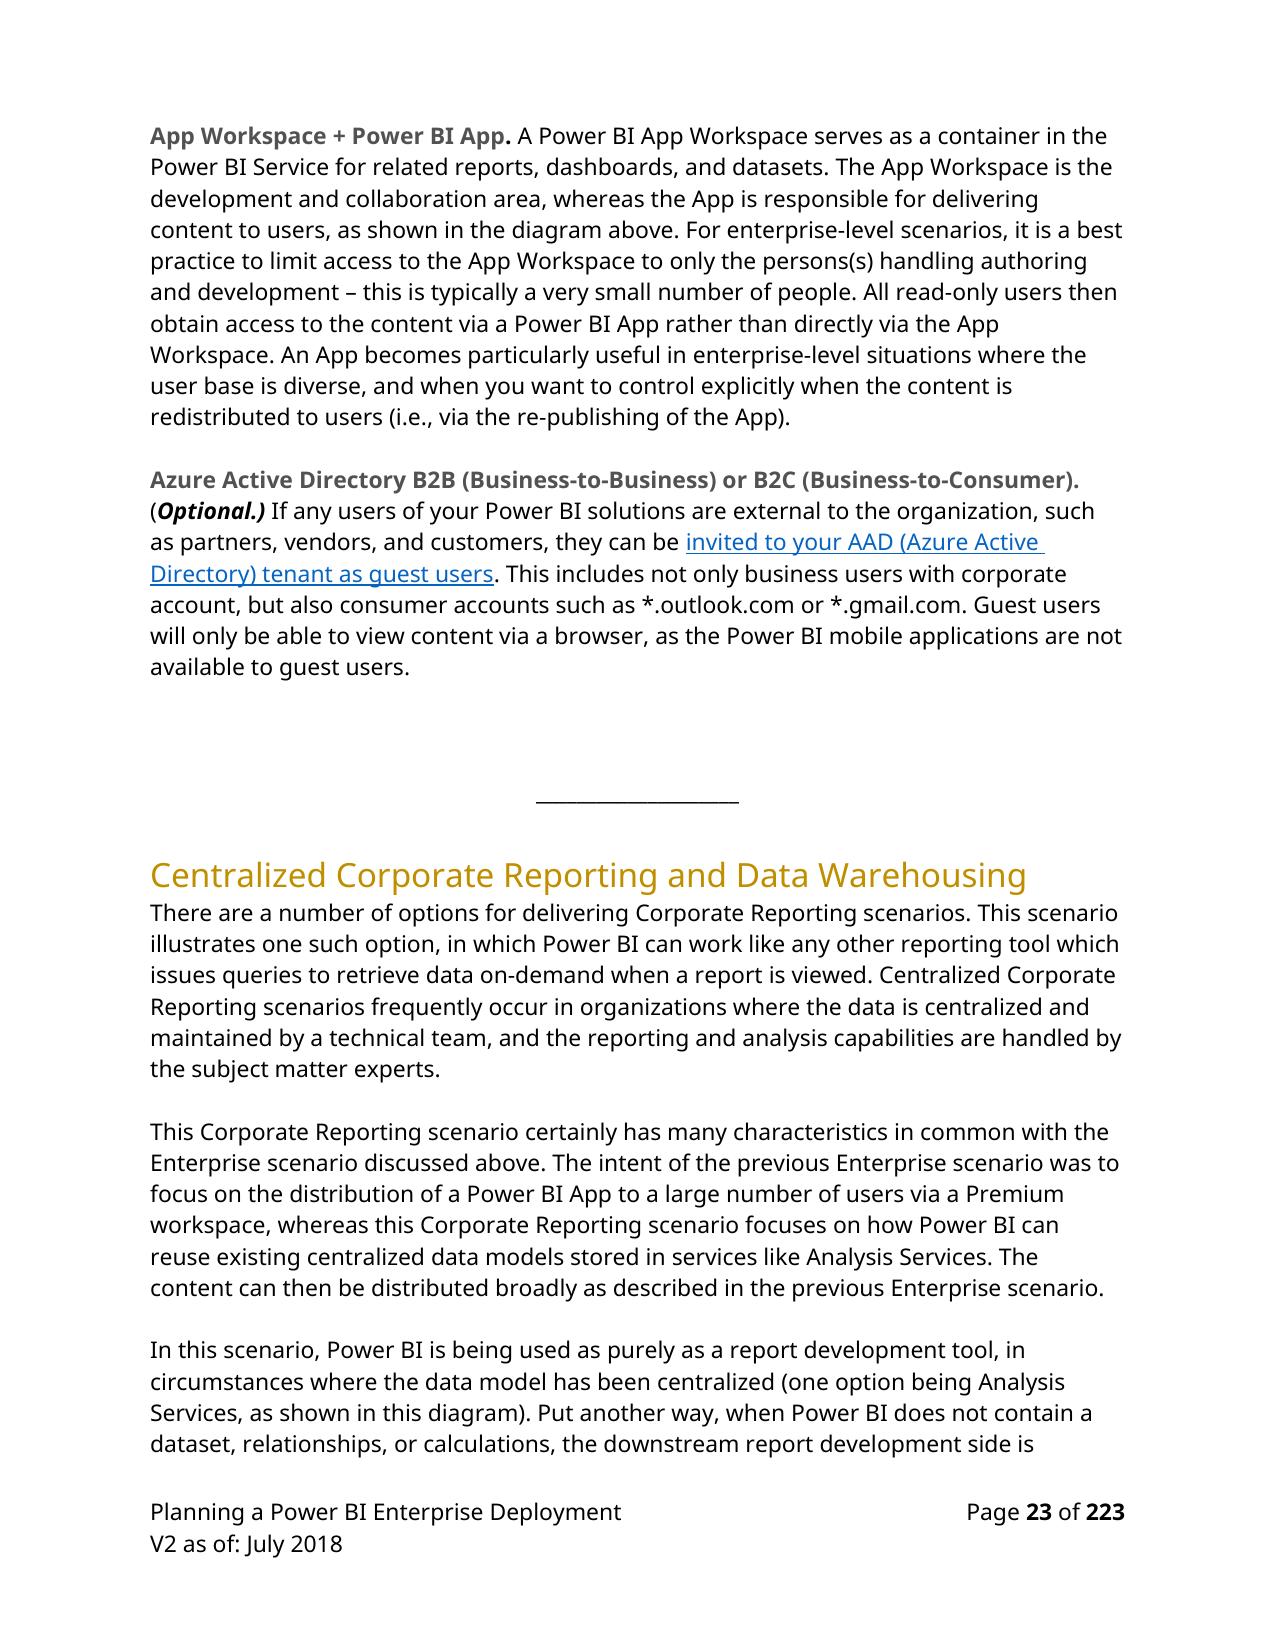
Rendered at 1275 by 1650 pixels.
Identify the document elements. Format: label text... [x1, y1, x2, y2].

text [150, 1334, 1125, 1459]
subtitle Centralized Corporate Reporting and Data Warehousing [150, 851, 1125, 897]
text Azure Active Directory B2B (Business-to-Business) or B2C (Business-to-Consumer). (Optional.) If any users of your Power BI solutions are external to the organization, such as partners, vendors, and customers, they can be invited to your AAD (Azure Active Directory) tenant as guest users. This includes not only business users with corporate account, but also consumer accounts such as *.outlook.com or *.gmail.com. Guest users will only be able to view content via a browser, as the Power BI mobile applications are not available to guest users. [150, 464, 1125, 682]
text There are a number of options for delivering Corporate Reporting scenarios. This scenario illustrates one such option, in which Power BI can work like any other reporting tool which issues queries to retrieve data on-demand when a report is viewed. Centralized Corporate Reporting scenarios frequently occur in organizations where the data is centralized and maintained by a technical team, and the reporting and analysis capabilities are handled by the subject matter experts. [150, 897, 1125, 1084]
text ____________________ [150, 776, 1125, 807]
text This Corporate Reporting scenario certainly has many characteristics in common with the Enterprise scenario discussed above. The intent of the previous Enterprise scenario was to focus on the distribution of a Power BI App to a large number of users via a Premium workspace, whereas this Corporate Reporting scenario focuses on how Power BI can reuse existing centralized data models stored in services like Analysis Services. The content can then be distributed broadly as described in the previous Enterprise scenario. [150, 1116, 1125, 1303]
text App Workspace + Power BI App. A Power BI App Workspace serves as a container in the Power BI Service for related reports, dashboards, and datasets. The App Workspace is the development and collaboration area, whereas the App is responsible for delivering content to users, as shown in the diagram above. For enterprise-level scenarios, it is a best practice to limit access to the App Workspace to only the persons(s) handling authoring and development – this is typically a very small number of people. All read-only users then obtain access to the content via a Power BI App rather than directly via the App Workspace. An App becomes particularly useful in enterprise-level situations where the user base is diverse, and when you want to control explicitly when the content is redistributed to users (i.e., via the re-publishing of the App). [150, 120, 1125, 432]
